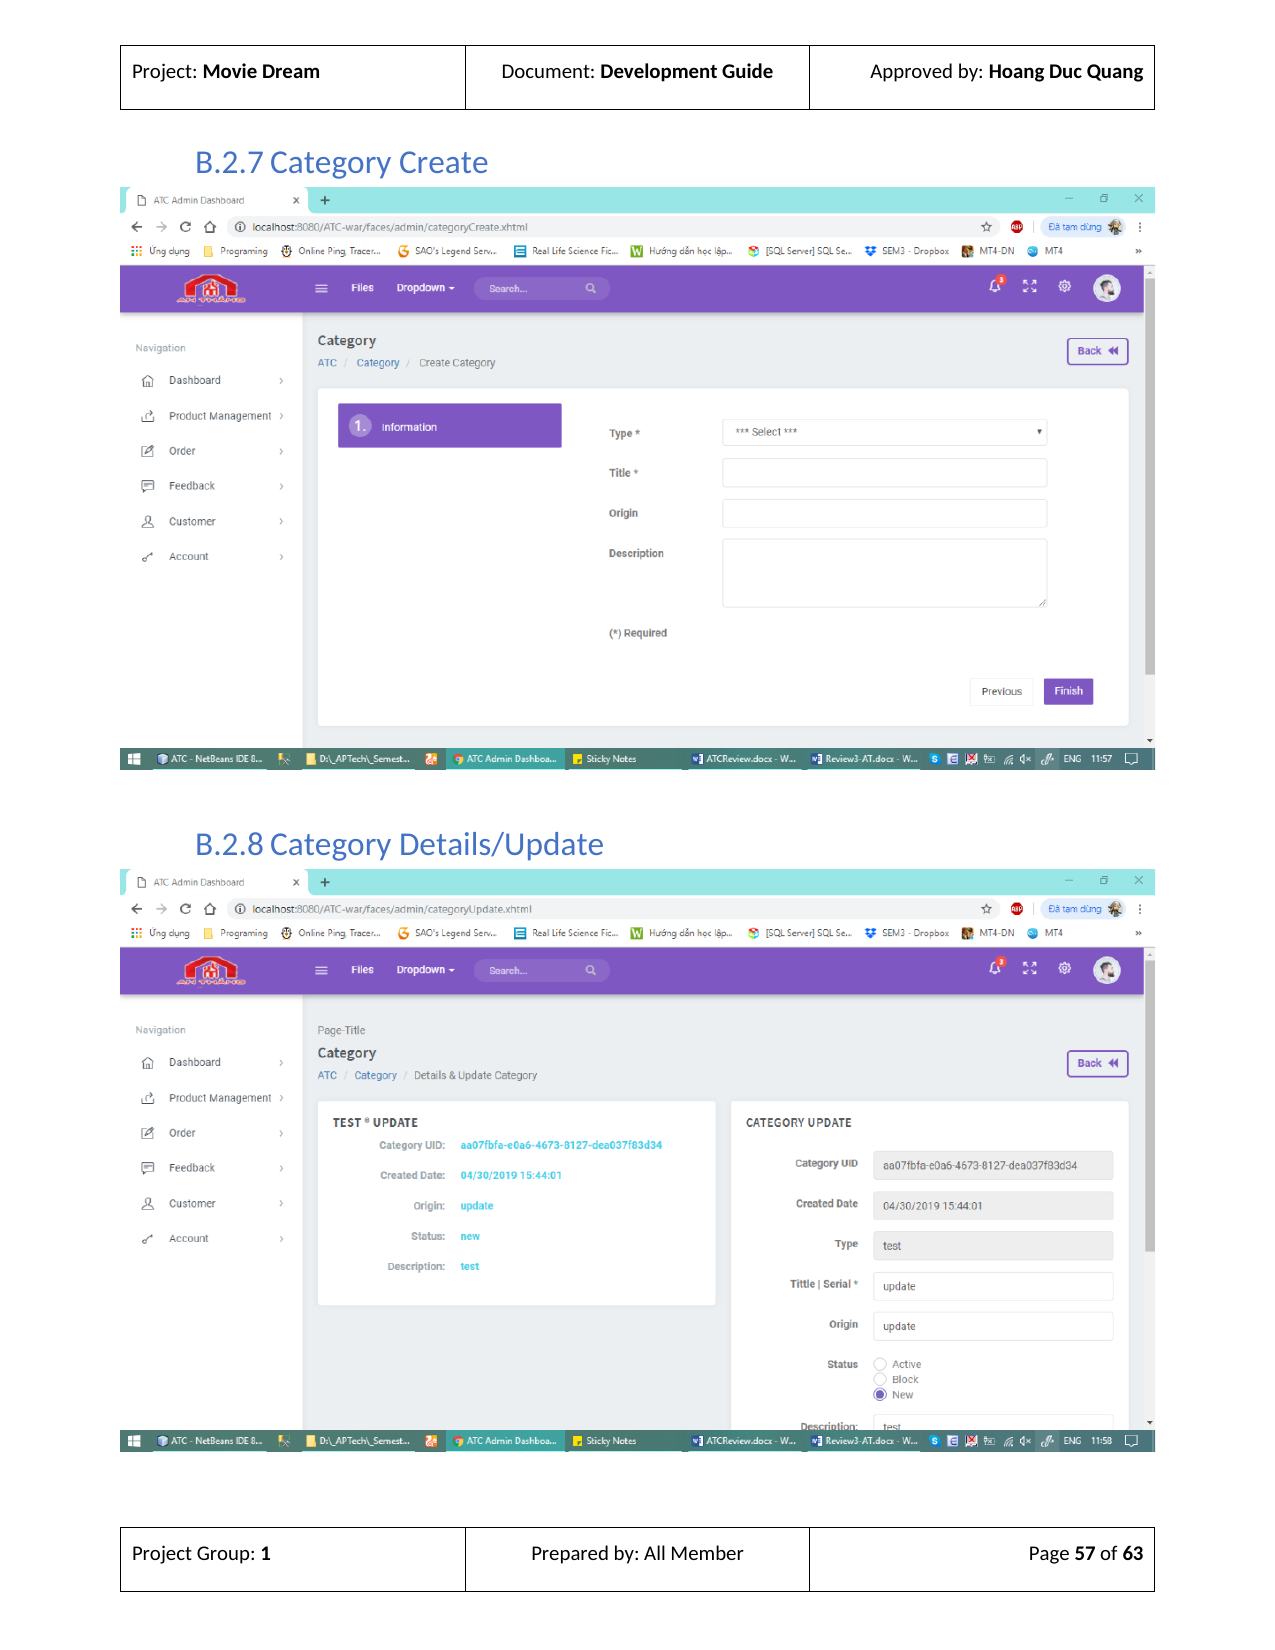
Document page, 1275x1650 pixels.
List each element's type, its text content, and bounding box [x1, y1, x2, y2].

list Category Create [195, 141, 1155, 181]
picture [120, 187, 1155, 770]
picture [120, 869, 1155, 1452]
list Category Details/Update [195, 823, 1155, 863]
